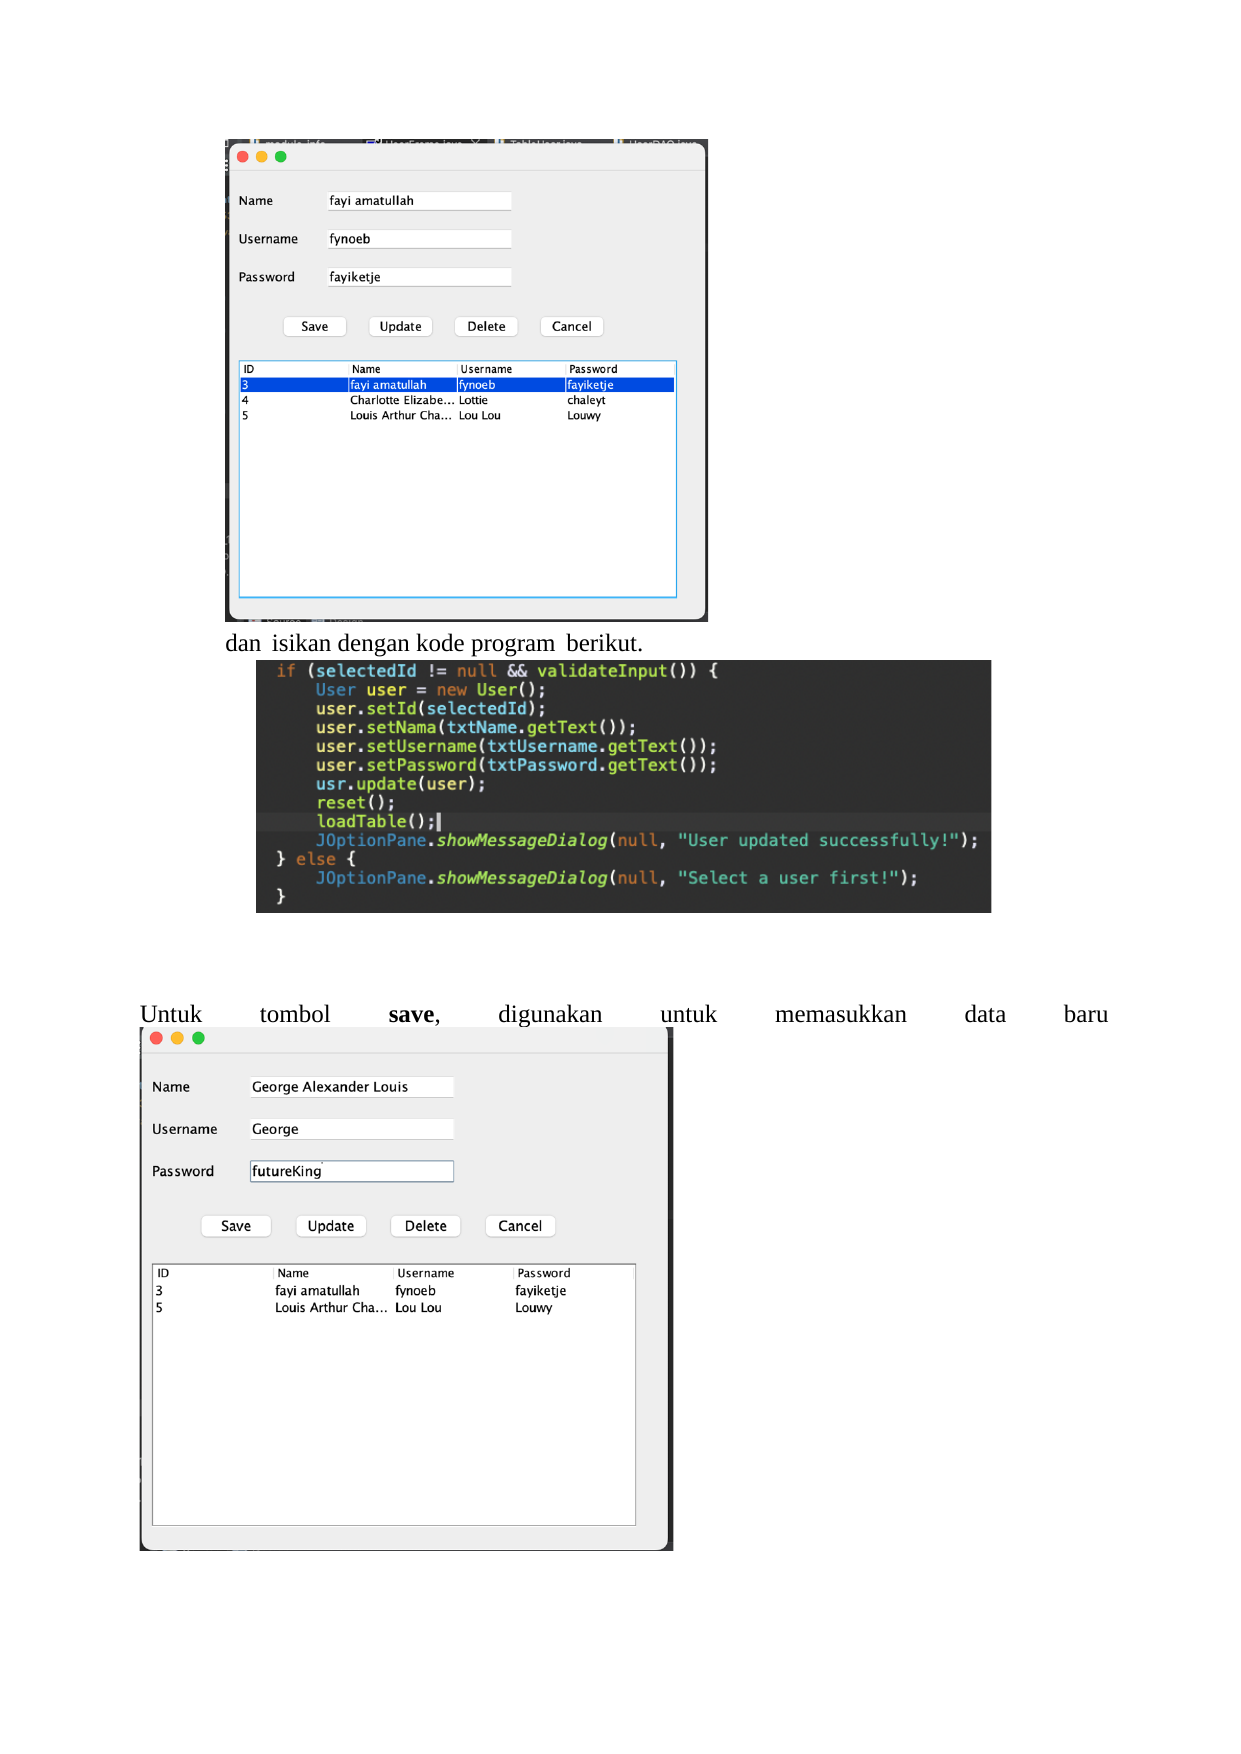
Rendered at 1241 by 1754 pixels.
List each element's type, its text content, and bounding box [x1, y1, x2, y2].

list dan isikan dengan kode program berikut. [225, 628, 1091, 657]
picture [139, 1027, 674, 1551]
picture [256, 660, 992, 913]
picture [225, 139, 709, 622]
